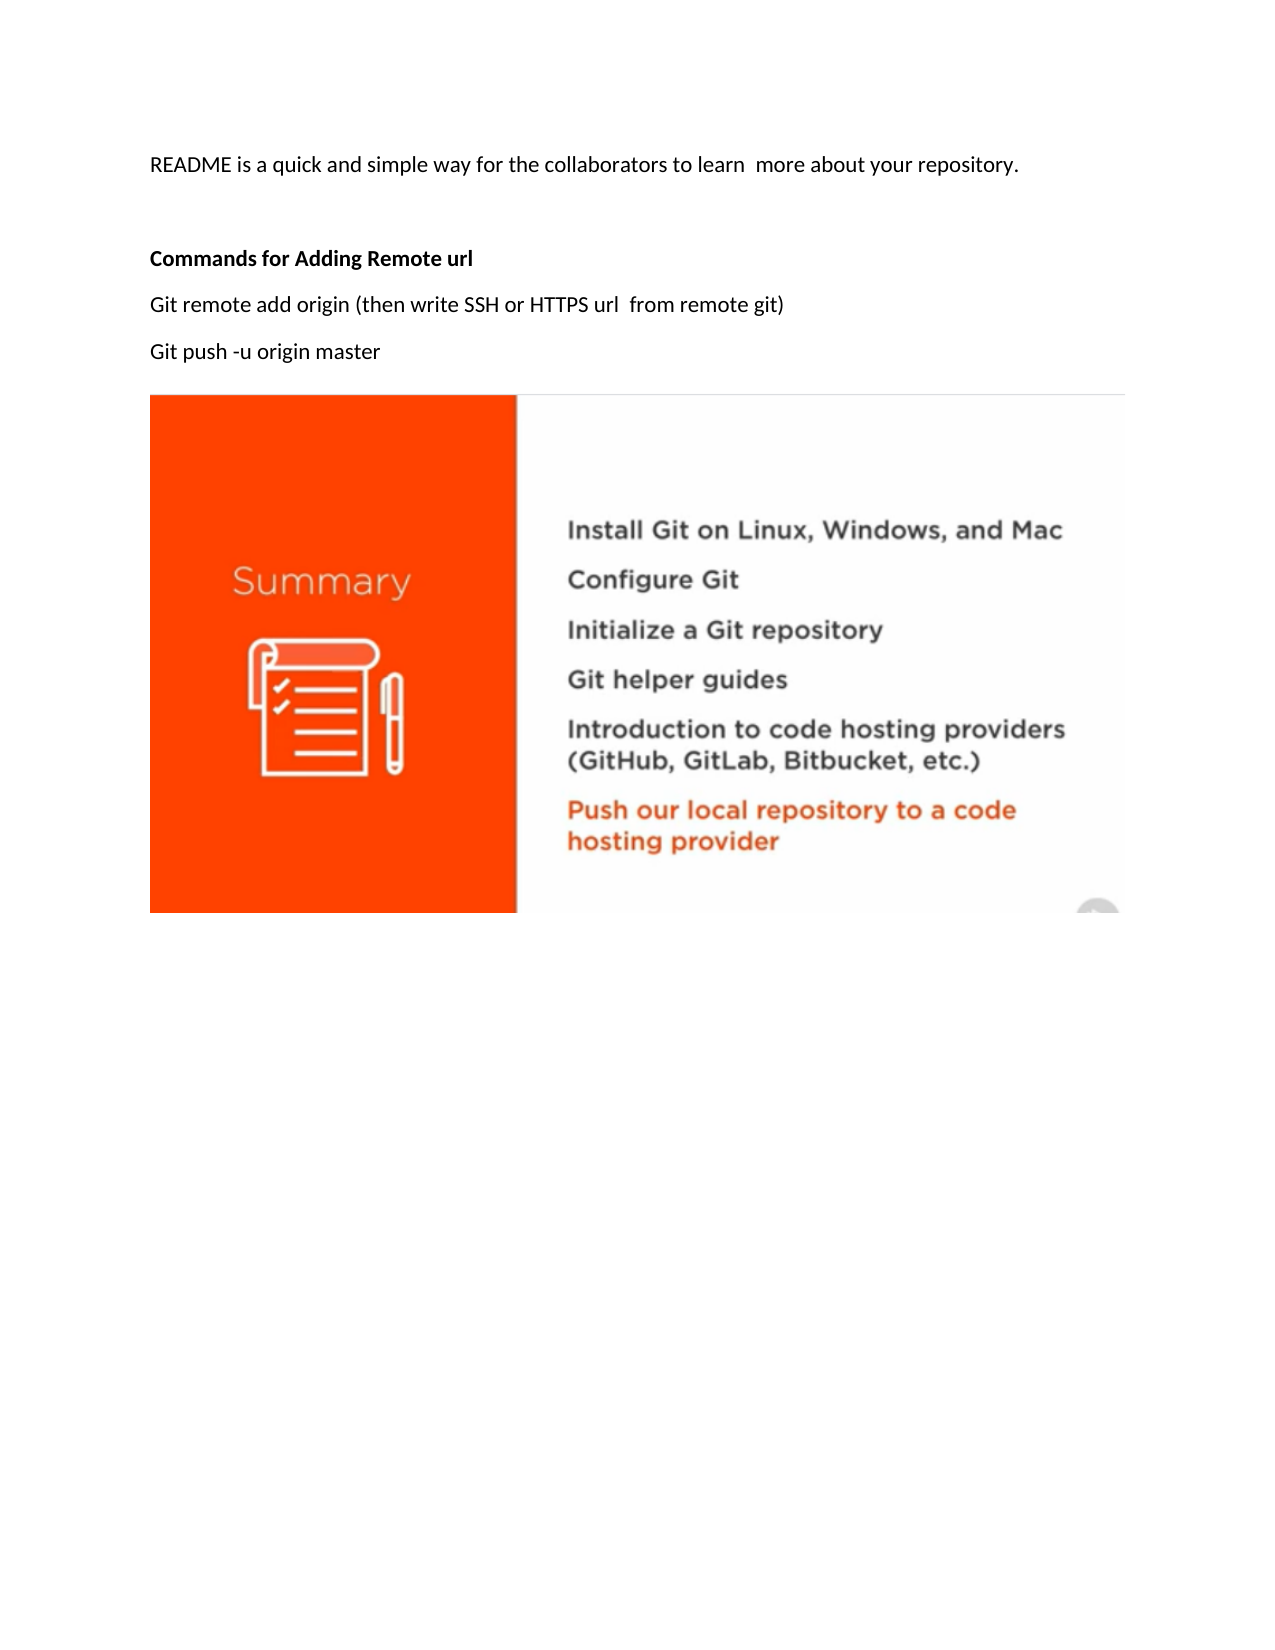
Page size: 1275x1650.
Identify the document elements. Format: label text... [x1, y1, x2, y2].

text Git remote add origin (then write SSH or HTTPS url from remote git) [150, 291, 1125, 319]
text Commands for Adding Remote url [150, 244, 1125, 272]
text Git push -u origin master [150, 337, 1125, 366]
picture [150, 384, 1125, 913]
text README is a quick and simple way for the collaborators to learn more about your repository. [150, 150, 1125, 178]
